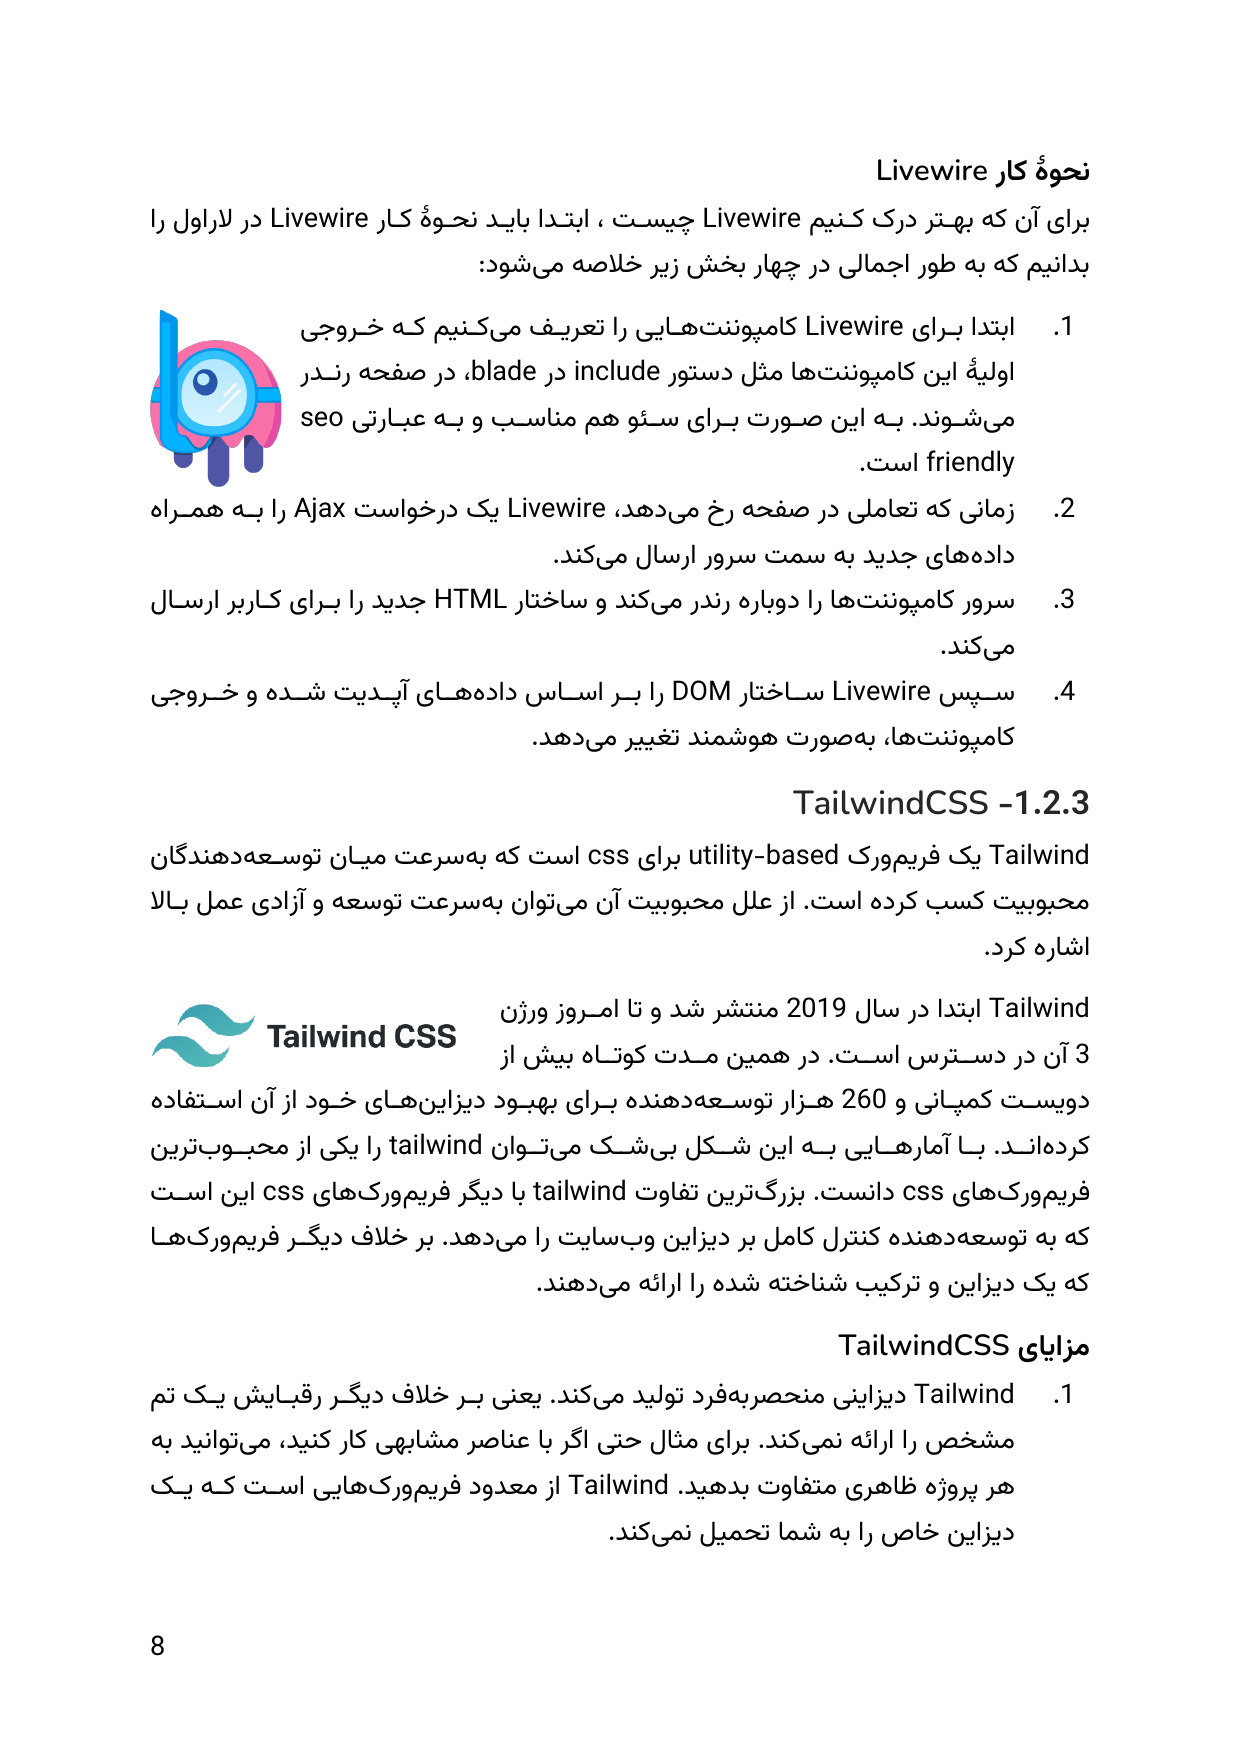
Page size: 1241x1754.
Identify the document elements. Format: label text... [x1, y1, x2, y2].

subtitle مزایای TailwindCSS [150, 1326, 1090, 1372]
list سرور کامپوننت‌ها را دوباره رندر می‌کند و ساختار HTML جدید را برای کاربر ارسال می‌کند. [150, 581, 1053, 669]
list Tailwind دیزاینی منحصربه‌فرد تولید می‌کند. یعنی بر خلاف دیگر رقبایش یک تم مشخص را ارائه نمی‌کند. برای مثال حتی اگر با عناصر مشابهی کار کنید، می‌توانید به هر پروژه ظاهری متفاوت بدهید. Tailwind از معدود فریم‌ورک‌هایی است که یک دیزاین خاص را به شما تحمیل نمی‌کند. [150, 1375, 1053, 1554]
picture [150, 991, 481, 1080]
text Tailwind یک فریم‌ورک utility-based برای css است که به‌سرعت میان توسعه‌دهندگان محبوبیت کسب کرده است. از علل محبوبیت آن می‌توان به‌سرعت توسعه و آزادی عمل بالا اشاره کرد. [150, 836, 1090, 970]
picture [150, 309, 282, 487]
list سپس Livewire ساختار DOM را بر اساس داده‌های آپدیت شده و خروجی کامپوننت‌ها، به‌صورت هوشمند تغییر می‌دهد. [150, 672, 1053, 760]
text برای آن که بهتر درک کنیم Livewire چیست ، ابتدا باید نحوهٔ کار Livewire در لاراول را بدانیم که به طور اجمالی در چهار بخش زیر خلاصه می‌شود: [150, 199, 1090, 287]
list ابتدا برای Livewire کامپوننت‌هایی را تعریف می‌کنیم که خروجی اولیهٔ این کامپوننت‌ها مثل دستور include در blade، در صفحه رندر می‌شوند. به این صورت برای سئو هم مناسب و به عبارتی seo friendly است. [150, 307, 1053, 486]
text Tailwind ابتدا در سال 2019 منتشر شد و تا امروز ورژن 3 آن در دسترس است. در همین مدت کوتاه بیش از دویست کمپانی و 260 هزار توسعه‌دهنده برای بهبود دیزاین‌های خود از آن استفاده کرده‌اند. با آمارهایی به این شکل بی‌شک می‌توان tailwind را یکی از محبوب‌ترین فریم‌ورک‌های css دانست. بزرگ‌ترین تفاوت tailwind با دیگر فریم‌ورک‌های css این است که به توسعه‌دهنده کنترل کامل بر دیزاین وب‌سایت را می‌دهد. بر خلاف دیگر فریم‌ورک‌ها که یک دیزاین و ترکیب شناخته شده را ارائه می‌دهند. [150, 990, 1090, 1306]
subtitle نحوهٔ کار Livewire [150, 150, 1090, 196]
list زمانی که تعاملی در صفحه رخ می‌دهد، Livewire یک درخواست Ajax را به همراه داده‌های جدید به سمت سرور ارسال می‌کند. [150, 490, 1053, 578]
subtitle 1.2.3- TailwindCSS [150, 780, 1090, 832]
